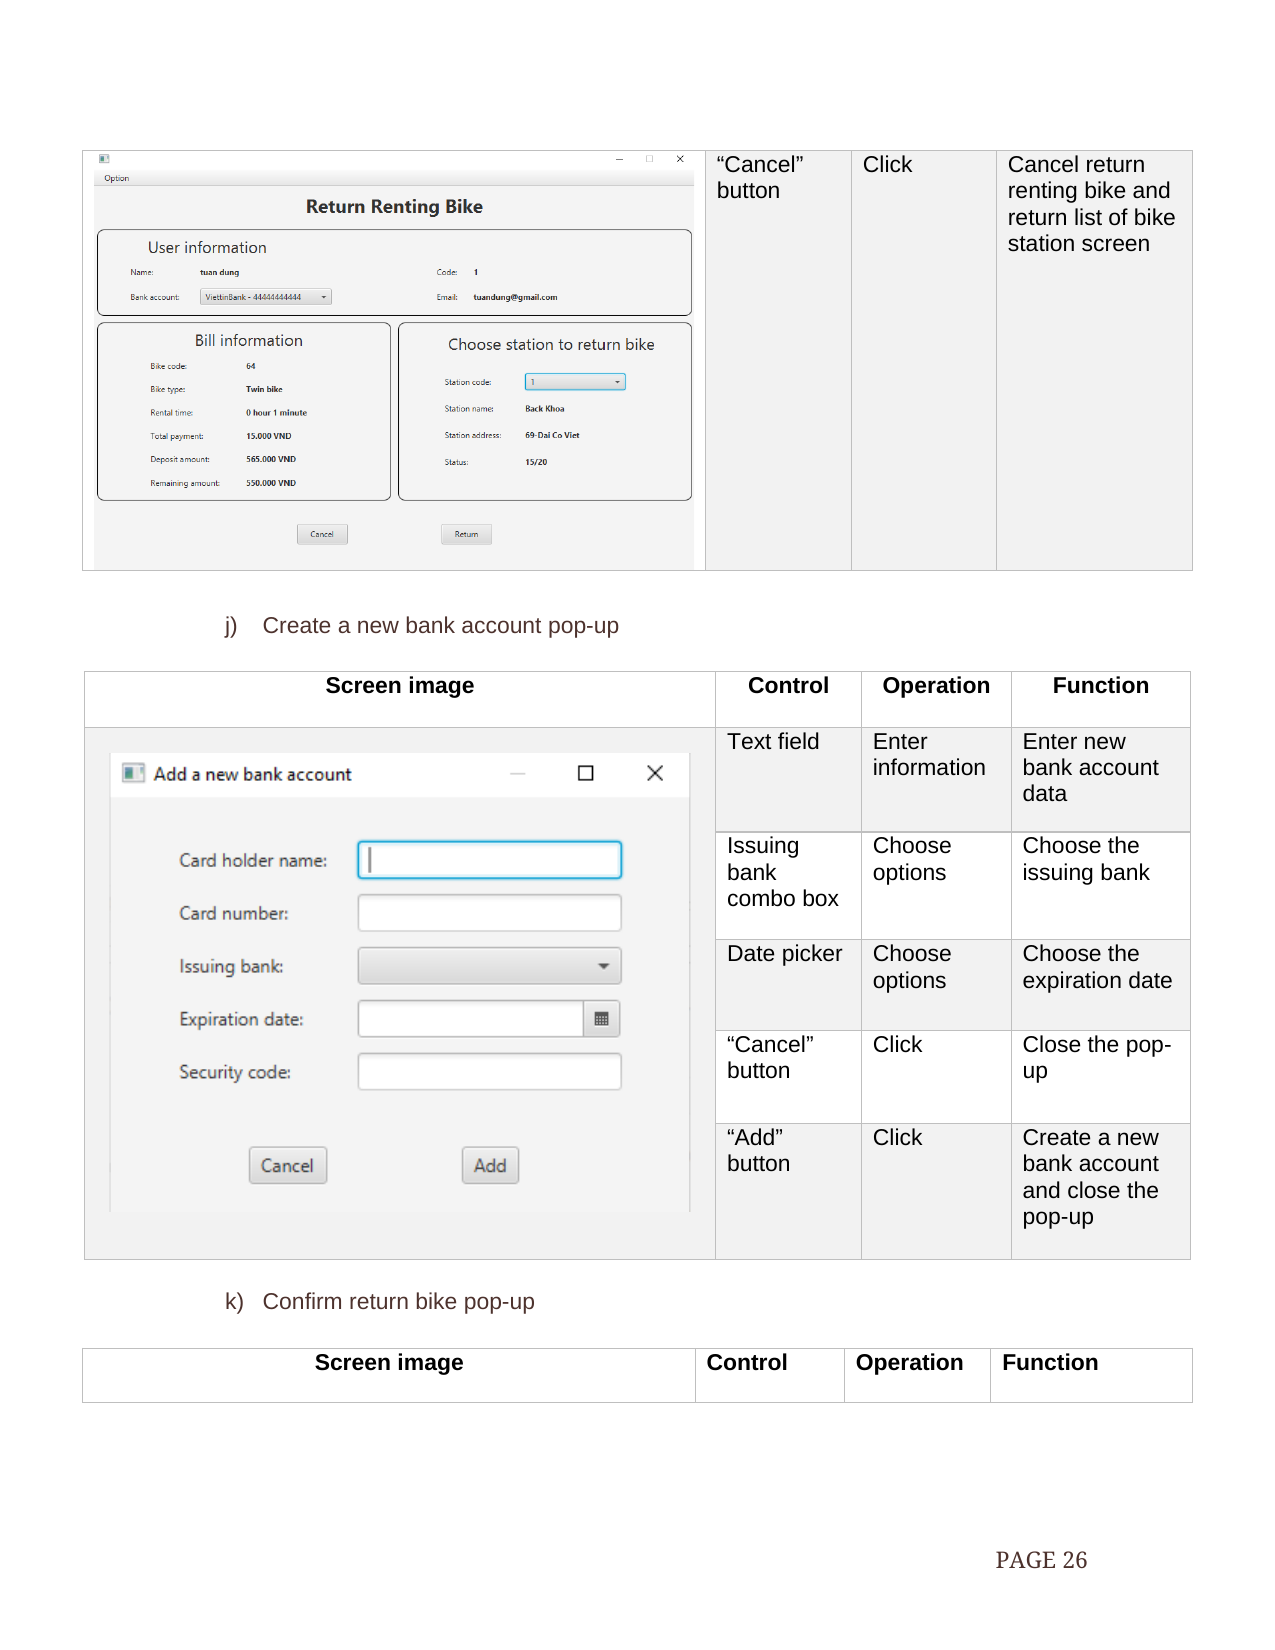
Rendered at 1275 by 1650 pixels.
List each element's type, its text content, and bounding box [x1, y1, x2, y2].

picture [94, 151, 695, 570]
picture [109, 753, 690, 1212]
table_cell Cancel return renting bike and return list of bike station screen [997, 151, 1192, 570]
table_cell “Cancel” button [706, 151, 851, 570]
table_cell Enter information [862, 728, 1011, 831]
table_header Operation [862, 672, 1011, 727]
table_header Function [991, 1349, 1192, 1402]
table_cell Choose options [862, 940, 1011, 1030]
table_cell Enter new bank account data [1012, 728, 1190, 831]
table_cell Text field [716, 728, 861, 831]
table_cell [85, 728, 715, 1259]
table_cell Click [862, 1124, 1011, 1259]
table_cell Click [852, 151, 996, 570]
list Confirm return bike pop-up [225, 1288, 1087, 1314]
table_cell Choose the expiration date [1012, 940, 1190, 1030]
table_cell Choose options [862, 833, 1011, 939]
table_cell “Add” button [716, 1124, 861, 1259]
table_cell Create a new bank account and close the pop-up [1012, 1124, 1190, 1259]
table_cell Close the pop-up [1012, 1031, 1190, 1123]
table_header Function [1012, 672, 1190, 727]
table_cell “Cancel” button [716, 1031, 861, 1123]
table_header Control [716, 672, 861, 727]
table_header Operation [845, 1349, 990, 1402]
table_cell Click [862, 1031, 1011, 1123]
list Create a new bank account pop-up [225, 612, 1087, 638]
table_header Screen image [85, 672, 715, 727]
table_header Control [696, 1349, 844, 1402]
table_cell Date picker [716, 940, 861, 1030]
table_cell Choose the issuing bank [1012, 833, 1190, 939]
table_cell Issuing bank combo box [716, 833, 861, 939]
table_header Screen image [83, 1349, 695, 1402]
